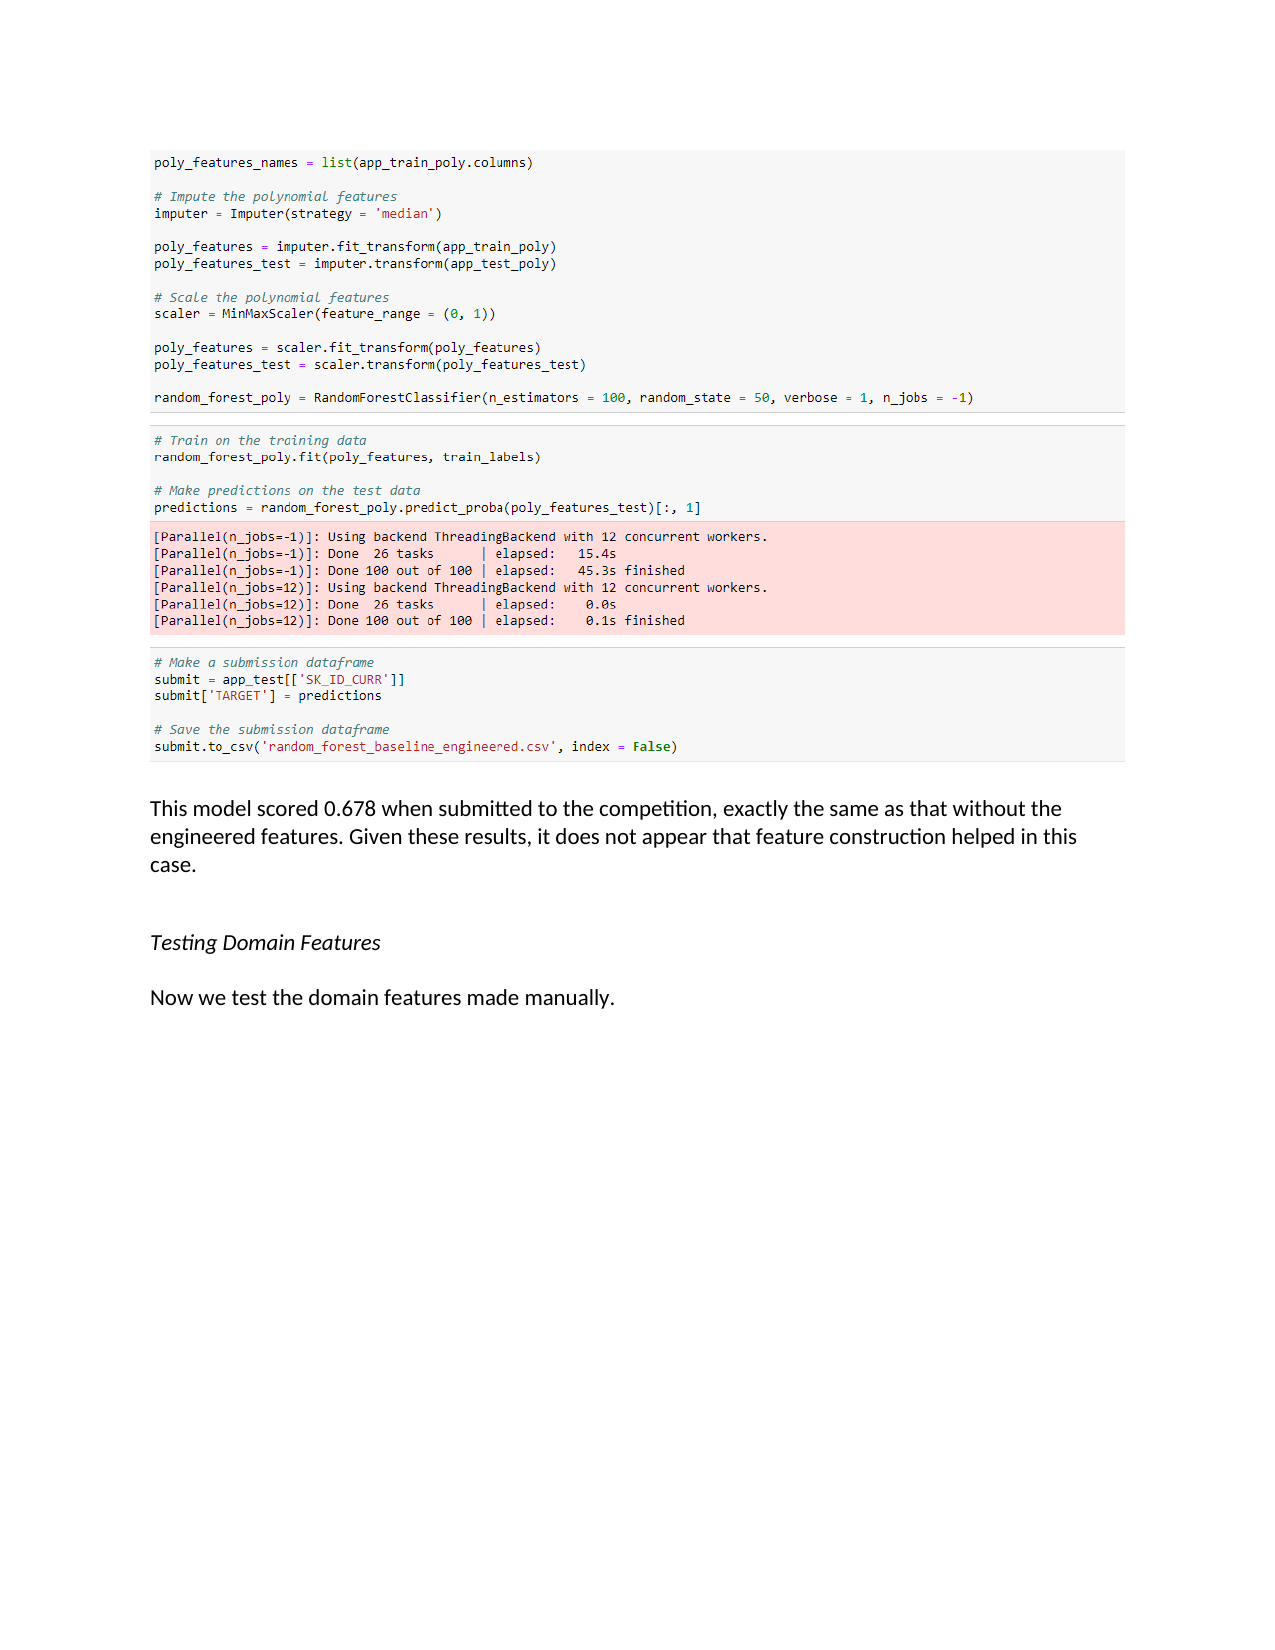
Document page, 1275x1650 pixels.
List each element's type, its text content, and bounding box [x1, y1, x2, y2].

subtitle Testing Domain Features [150, 928, 1125, 956]
text This model scored 0.678 when submitted to the competition, exactly the same as that without the engineered features. Given these results, it does not appear that feature construction helped in this case. [150, 794, 1125, 878]
picture [150, 150, 1125, 762]
text Now we test the domain features made manually. [150, 983, 1125, 1011]
